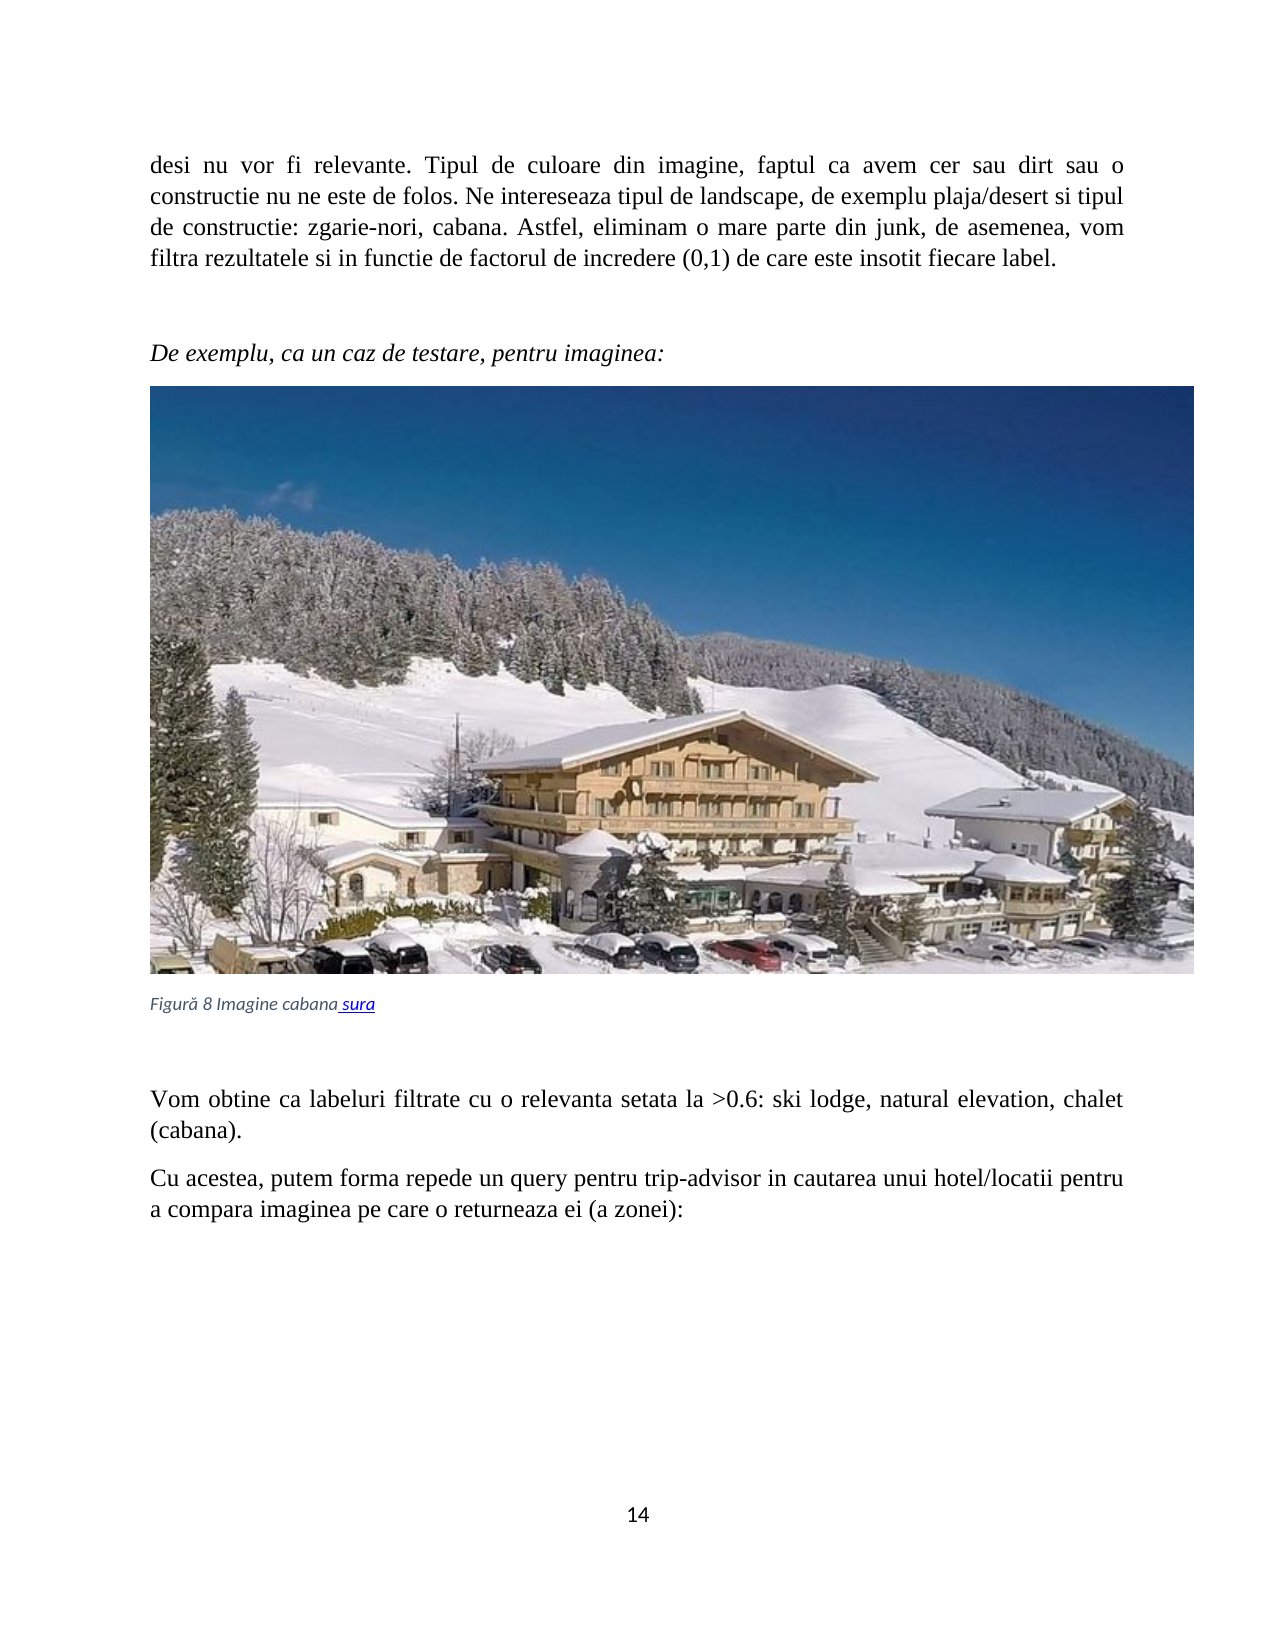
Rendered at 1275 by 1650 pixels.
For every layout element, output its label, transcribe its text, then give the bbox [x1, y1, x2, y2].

text De exemplu, ca un caz de testare, pentru imaginea: [150, 338, 1125, 367]
picture [150, 386, 1194, 974]
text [150, 150, 1125, 272]
text Vom obtine ca labeluri filtrate cu o relevanta setata la >0.6: ski lodge, natural elevation, chalet (cabana). [150, 1084, 1125, 1144]
text Cu acestea, putem forma repede un query pentru trip-advisor in cautarea unui hotel/locatii pentru a compara imaginea pe care o returneaza ei (a zonei): [150, 1163, 1125, 1223]
text Figură Imagine cabana sura [150, 993, 1125, 1016]
